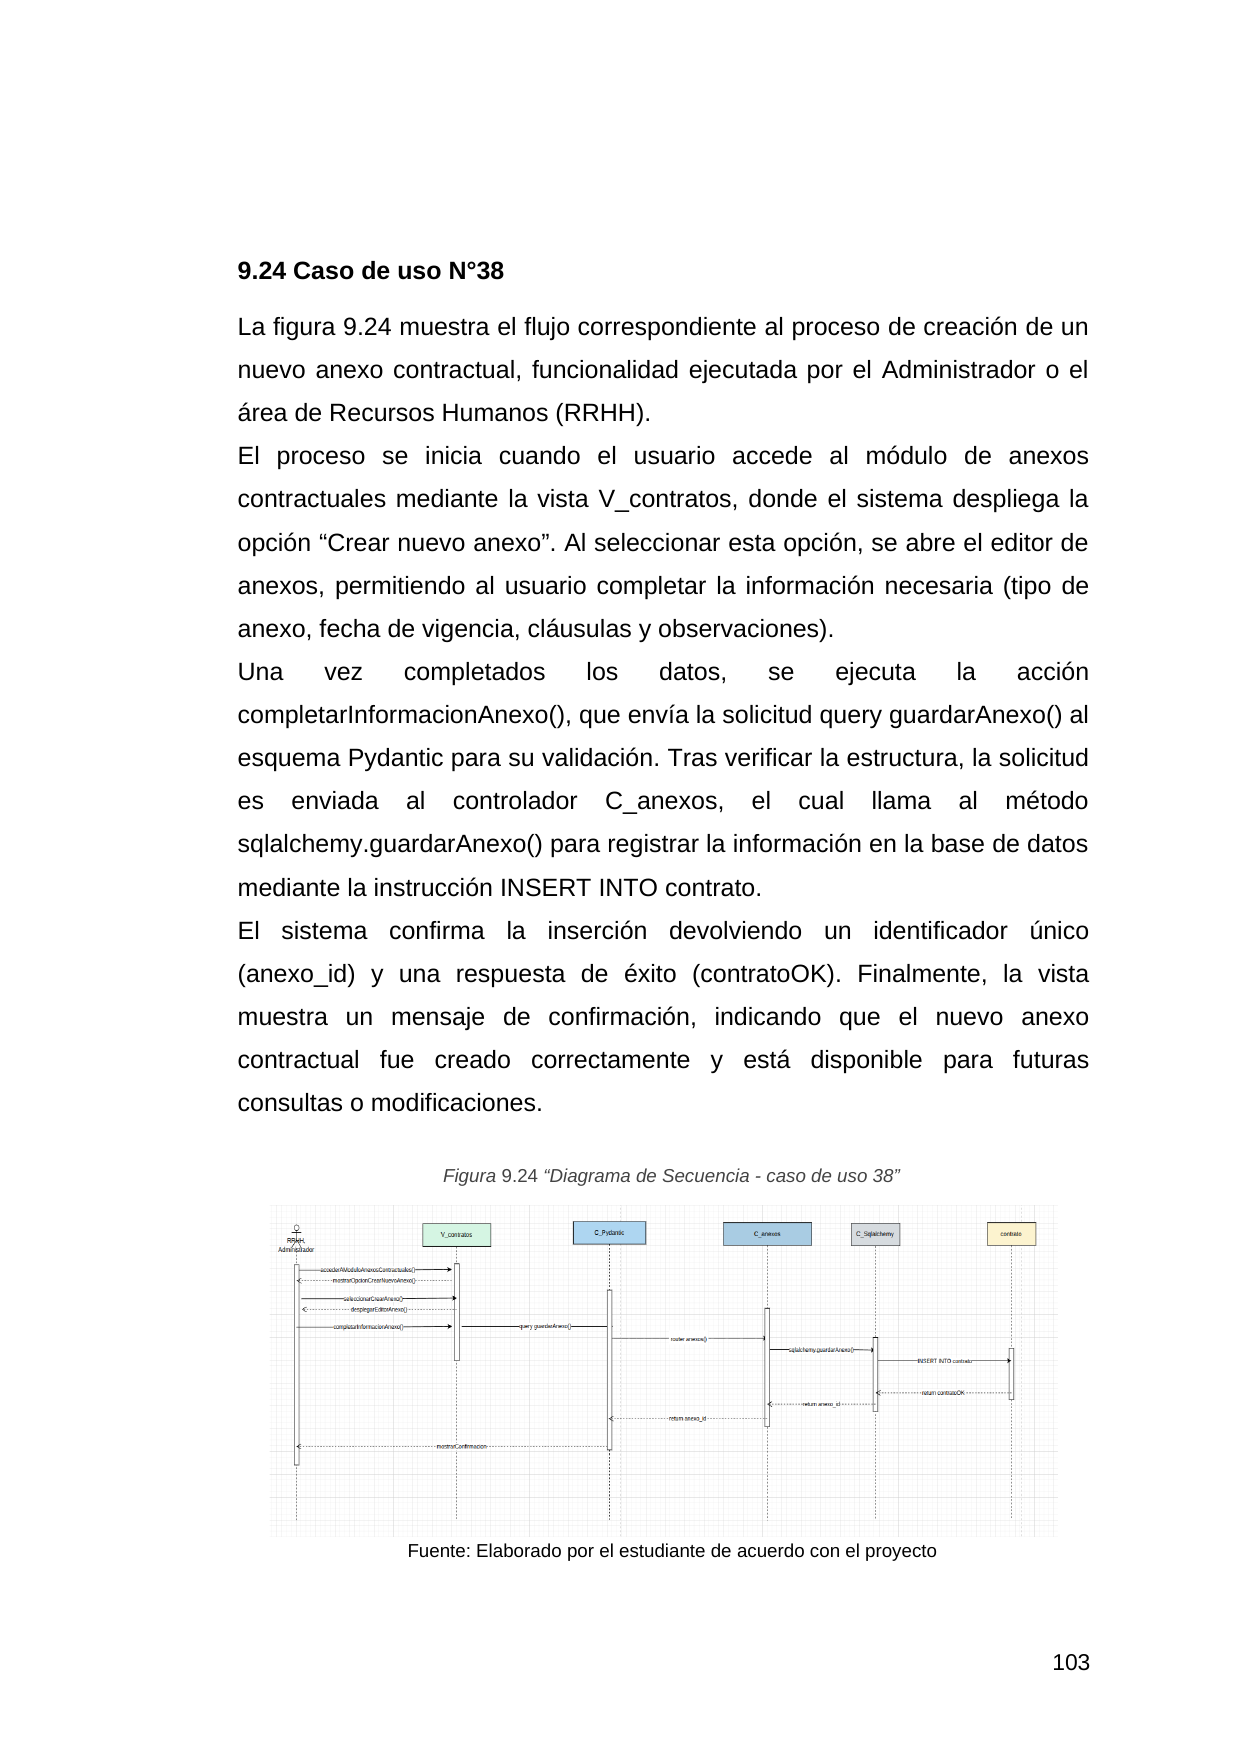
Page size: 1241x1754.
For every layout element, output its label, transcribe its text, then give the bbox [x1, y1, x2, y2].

subtitle 9.24 Caso de uso N°38 [237, 256, 1107, 285]
text Fuente: Elaborado por el estudiante de acuerdo con el proyecto [237, 1540, 1107, 1562]
text El sistema confirma la inserción devolviendo un identificador único (anexo_id) y una respuesta de éxito (contratoOK). Finalmente, la vista muestra un mensaje de confirmación, indicando que el nuevo anexo contractual fue creado correctamente y está disponible para futuras consultas o modificaciones. [237, 916, 1090, 1117]
picture [269, 1205, 1058, 1537]
text El proceso se inicia cuando el usuario accede al módulo de anexos contractuales mediante la vista V_contratos, donde el sistema despliega la opción “Crear nuevo anexo”. Al seleccionar esta opción, se abre el editor de anexos, permitiendo al usuario completar la información necesaria (tipo de anexo, fecha de vigencia, cláusulas y observaciones). [237, 441, 1090, 642]
text Una vez completados los datos, se ejecuta la acción completarInformacionAnexo(), que envía la solicitud query guardarAnexo() al esquema Pydantic para su validación. Tras verificar la estructura, la solicitud es enviada al controlador C_anexos, el cual llama al método sqlalchemy.guardarAnexo() para registrar la información en la base de datos mediante la instrucción INSERT INTO contrato. [237, 657, 1090, 901]
subtitle Figura 9.24 “Diagrama de Secuencia - caso de uso 38” [237, 1164, 1107, 1186]
text La figura 9.24 muestra el flujo correspondiente al proceso de creación de un nuevo anexo contractual, funcionalidad ejecutada por el Administrador o el área de Recursos Humanos (RRHH). [237, 312, 1090, 427]
